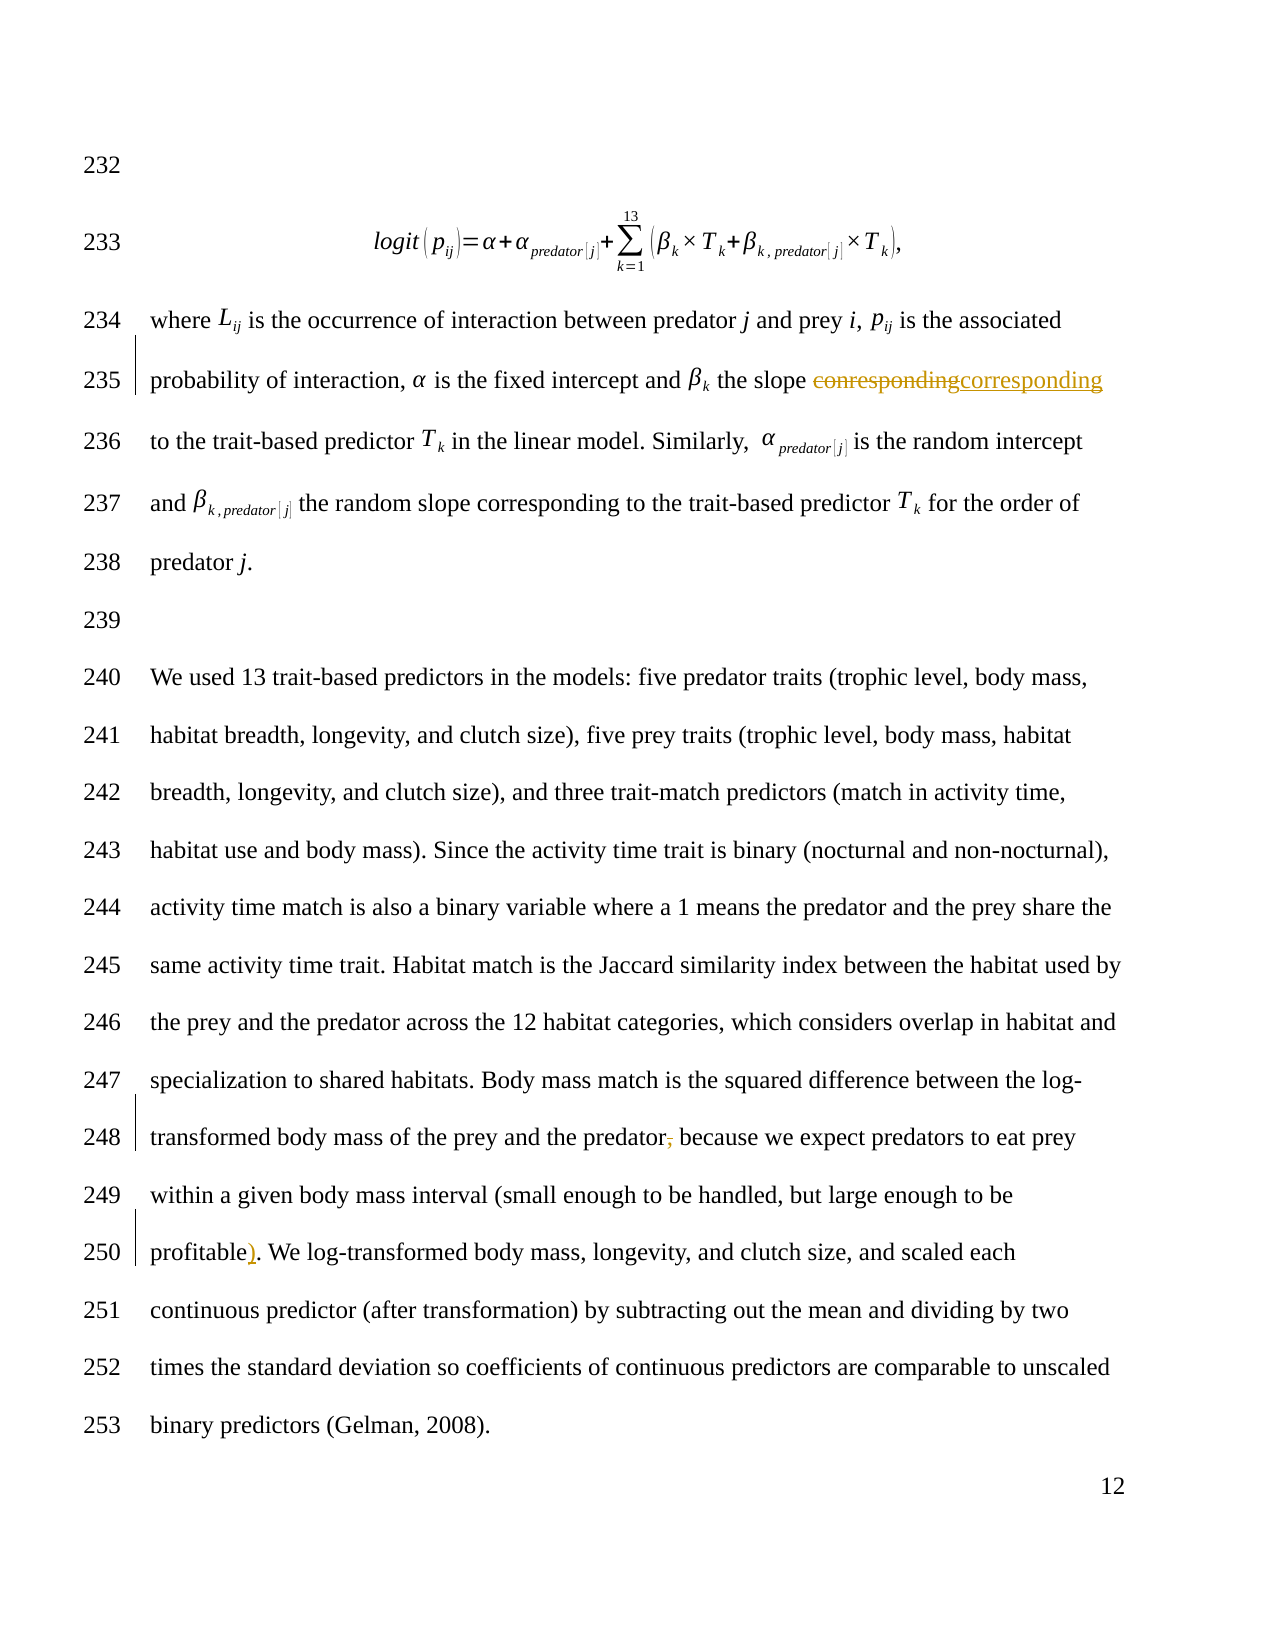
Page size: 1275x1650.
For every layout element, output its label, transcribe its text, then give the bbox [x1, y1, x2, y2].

text We used 13 trait-based predictors in the models: five predator traits (trophic level, body mass, habitat breadth, longevity, and clutch size), five prey traits (trophic level, body mass, habitat breadth, longevity, and clutch size), and three trait-match predictors (match in activity time, habitat use and body mass). Since the activity time trait is binary (nocturnal and non-nocturnal), activity time match is also a binary variable where a 1 means the predator and the prey share the same activity time trait. Habitat match is the Jaccard similarity index between the habitat used by the prey and the predator across the 12 habitat categories, which considers overlap in habitat and specialization to shared habitats. Body mass match is the squared difference between the log-transformed body mass of the prey and the predator because we expect predators to eat prey within a given body mass interval (small enough to be handled, but large enough to be profitable. We log-transformed body mass, longevity, and clutch size, and scaled each continuous predictor (after transformation) by subtracting out the mean and dividing by two times the standard deviation so coefficients of continuous predictors are comparable to unscaled binary predictors (Gelman, 2008). [150, 662, 1125, 1439]
text , [150, 207, 1125, 275]
text where is the occurrence of interaction between predator j and prey i, is the associated probability of interaction, is the fixed intercept and the slope to the trait-based predictor in the linear model. Similarly, is the random intercept and the random slope corresponding to the trait-based predictor for the order of predator j. [150, 303, 1125, 576]
